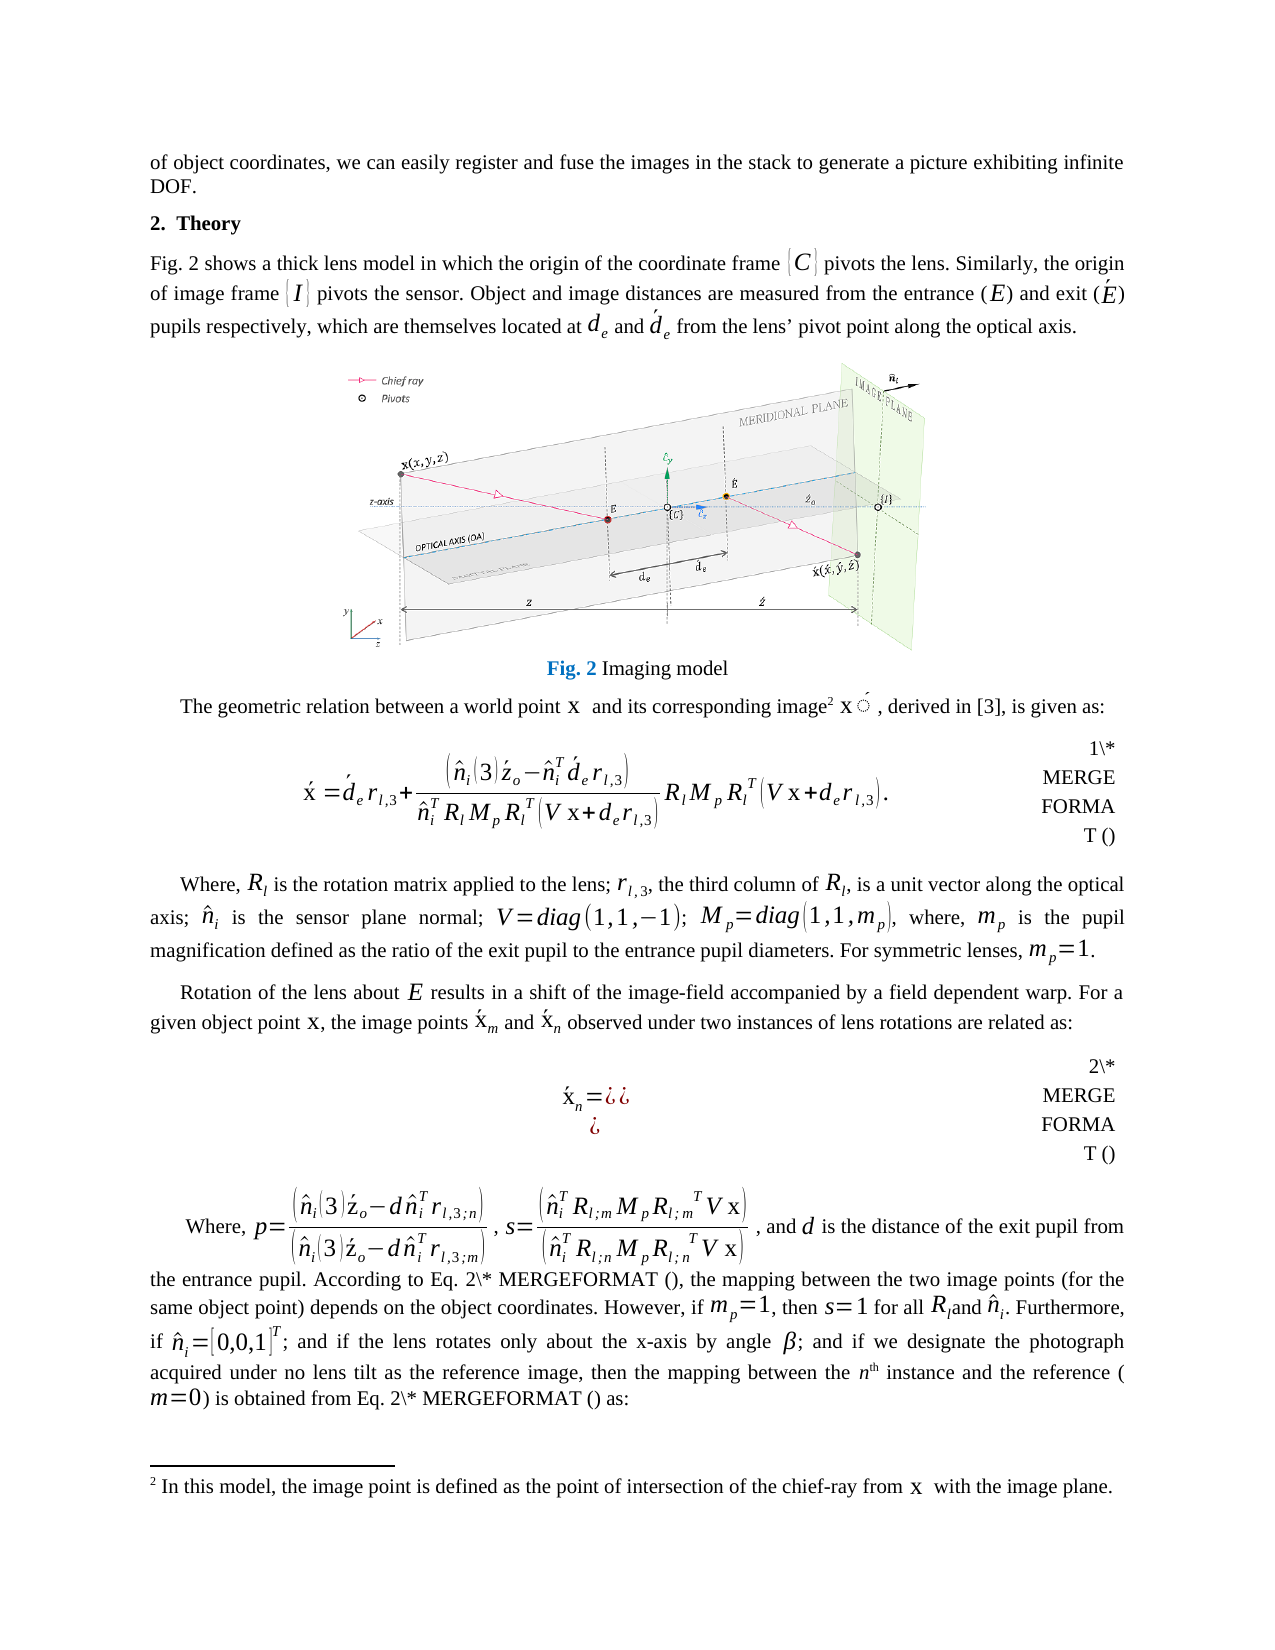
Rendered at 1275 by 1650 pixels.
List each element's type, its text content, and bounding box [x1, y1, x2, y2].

text Where, , , and is the distance of the exit pupil from the entrance pupil. According to Eq. (2), the mapping between the two image points (for the same object point) depends on the object coordinates. However, if , then for all and . Furthermore, if ; and if the lens rotates only about the x-axis by angle ; and if we designate the photograph acquired under no lens tilt as the reference image, then the mapping between the nth instance and the reference () is obtained from Eq. (2) as: [150, 1186, 1125, 1412]
picture [334, 355, 940, 656]
table_header [150, 1037, 1041, 1173]
table_header [1041, 720, 1115, 856]
text 2. Theory [150, 211, 1125, 235]
text Fig. 2 Imaging model [150, 656, 1125, 679]
text Rotation of the lens about results in a shift of the image-field accompanied by a field dependent warp. For a given object point , the image points and observed under two instances of lens rotations are related as: [150, 978, 1125, 1037]
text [150, 150, 1125, 198]
table_header [150, 720, 1041, 856]
text Where, is the rotation matrix applied to the lens; , the third column of , is a unit vector along the optical axis; is the sensor plane normal; ; , where, is the pupil magnification defined as the ratio of the exit pupil to the entrance pupil diameters. For symmetric lenses, . [150, 868, 1125, 966]
text Fig. 2 shows a thick lens model in which the origin of the coordinate frame pivots the lens. Similarly, the origin of image frame pivots the sensor. Object and image distances are measured from the entrance () and exit () pupils respectively, which are themselves located at and from the lens’ pivot point along the optical axis. [150, 247, 1125, 343]
text The geometric relation between a world point and its corresponding image , derived in [3], is given as: [150, 692, 1125, 720]
table_header [1041, 1037, 1115, 1173]
